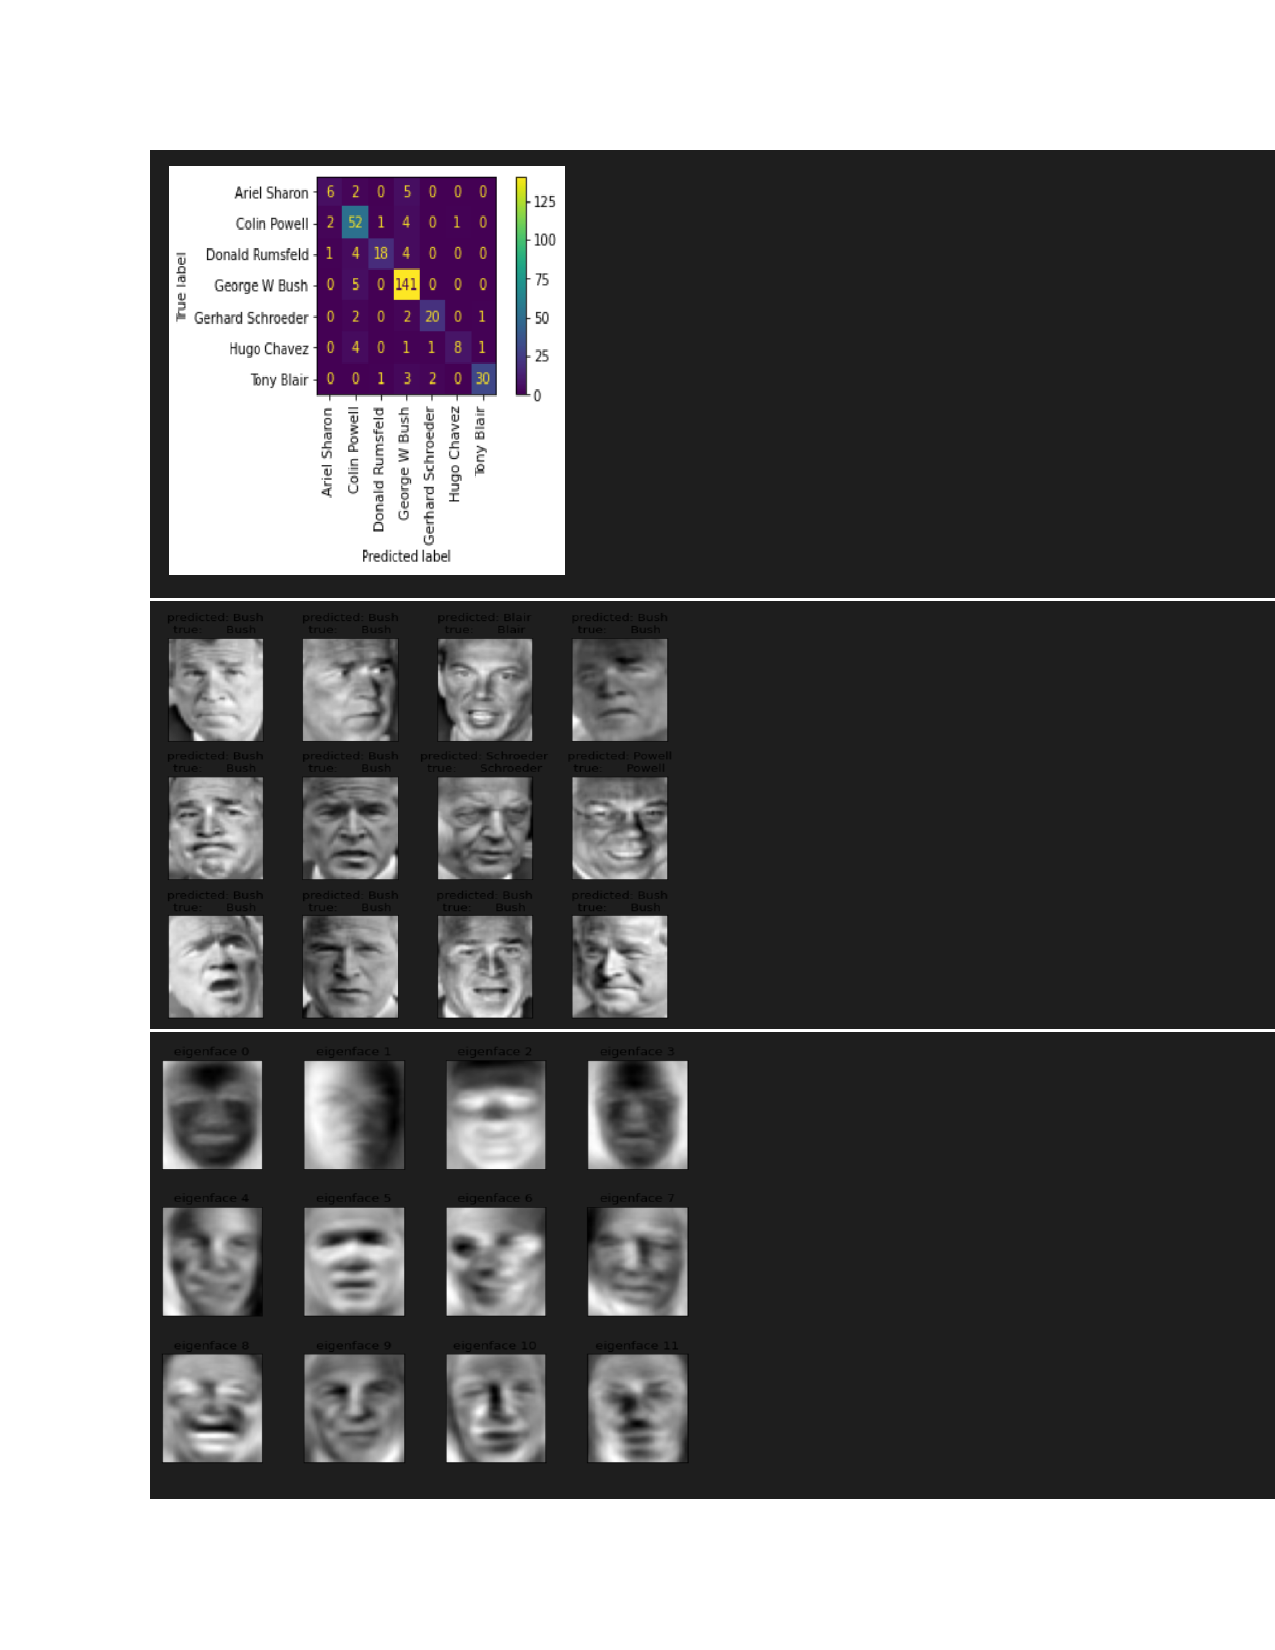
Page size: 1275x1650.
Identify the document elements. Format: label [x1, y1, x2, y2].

picture [150, 1032, 1275, 1499]
picture [150, 601, 1275, 1029]
picture [150, 150, 1275, 598]
